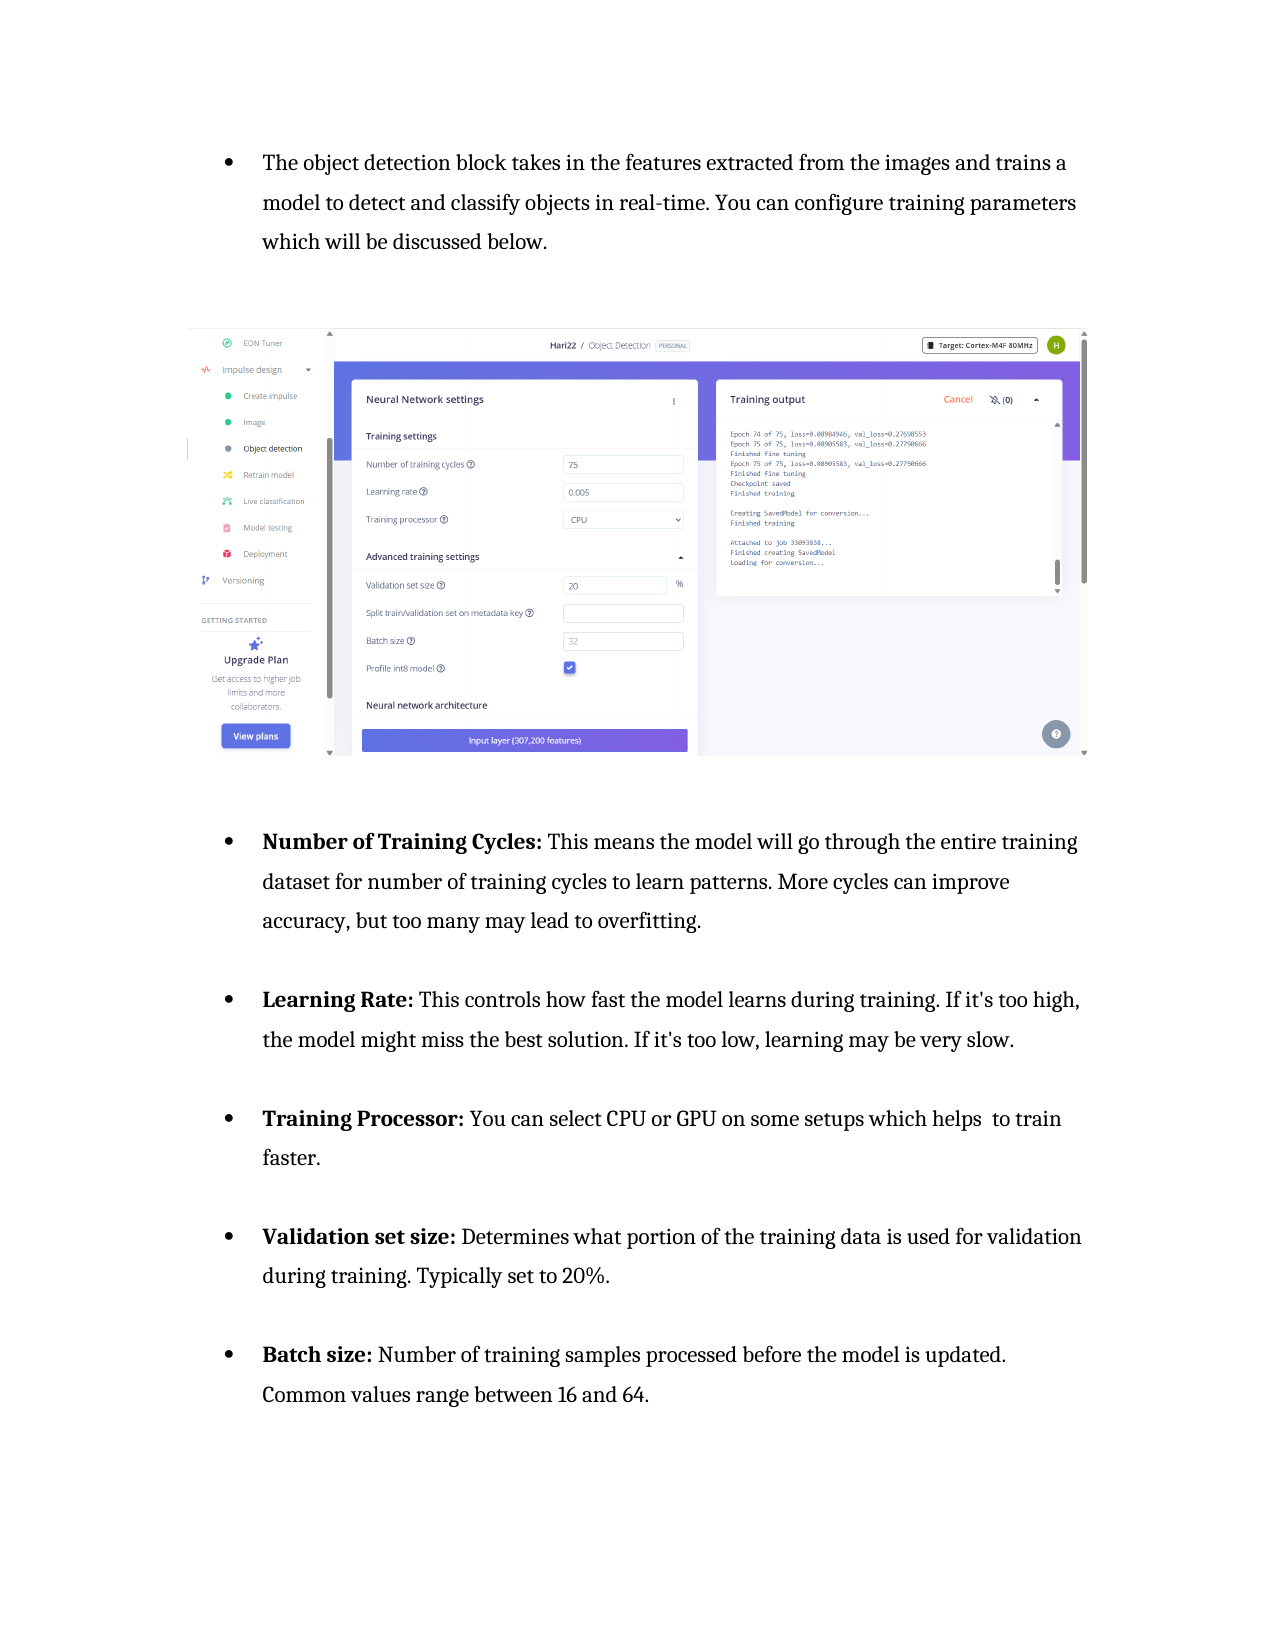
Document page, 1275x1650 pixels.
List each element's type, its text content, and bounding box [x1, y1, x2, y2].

list Learning Rate: This controls how fast the model learns during training. If it's too high, the model might miss the best solution. If it's too low, learning may be very slow. [225, 987, 1087, 1053]
list The object detection block takes in the features extracted from the images and trains a model to detect and classify objects in real-time. You can configure training parameters which will be discussed below. [225, 150, 1087, 255]
list Training Processor: You can select CPU or GPU on some setups which helps to train faster. [225, 1105, 1087, 1171]
list Validation set size: Determines what portion of the training data is used for validation during training. Typically set to 20%. [225, 1224, 1087, 1289]
list Number of Training Cycles: This means the model will go through the entire training dataset for number of training cycles to learn patterns. More cycles can improve accuracy, but too many may lead to overfitting. [225, 829, 1087, 934]
list Batch size: Number of training samples processed before the model is updated. Common values range between 16 and 64. [225, 1342, 1087, 1408]
picture [187, 328, 1088, 756]
